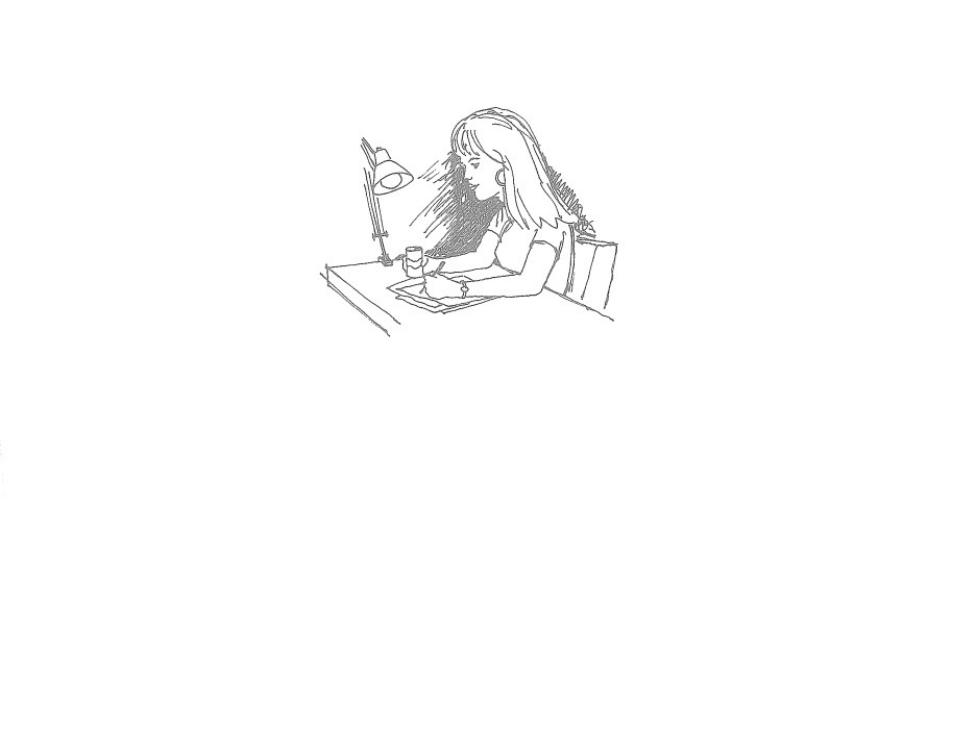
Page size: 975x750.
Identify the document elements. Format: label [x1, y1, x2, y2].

picture [0, 6, 975, 605]
